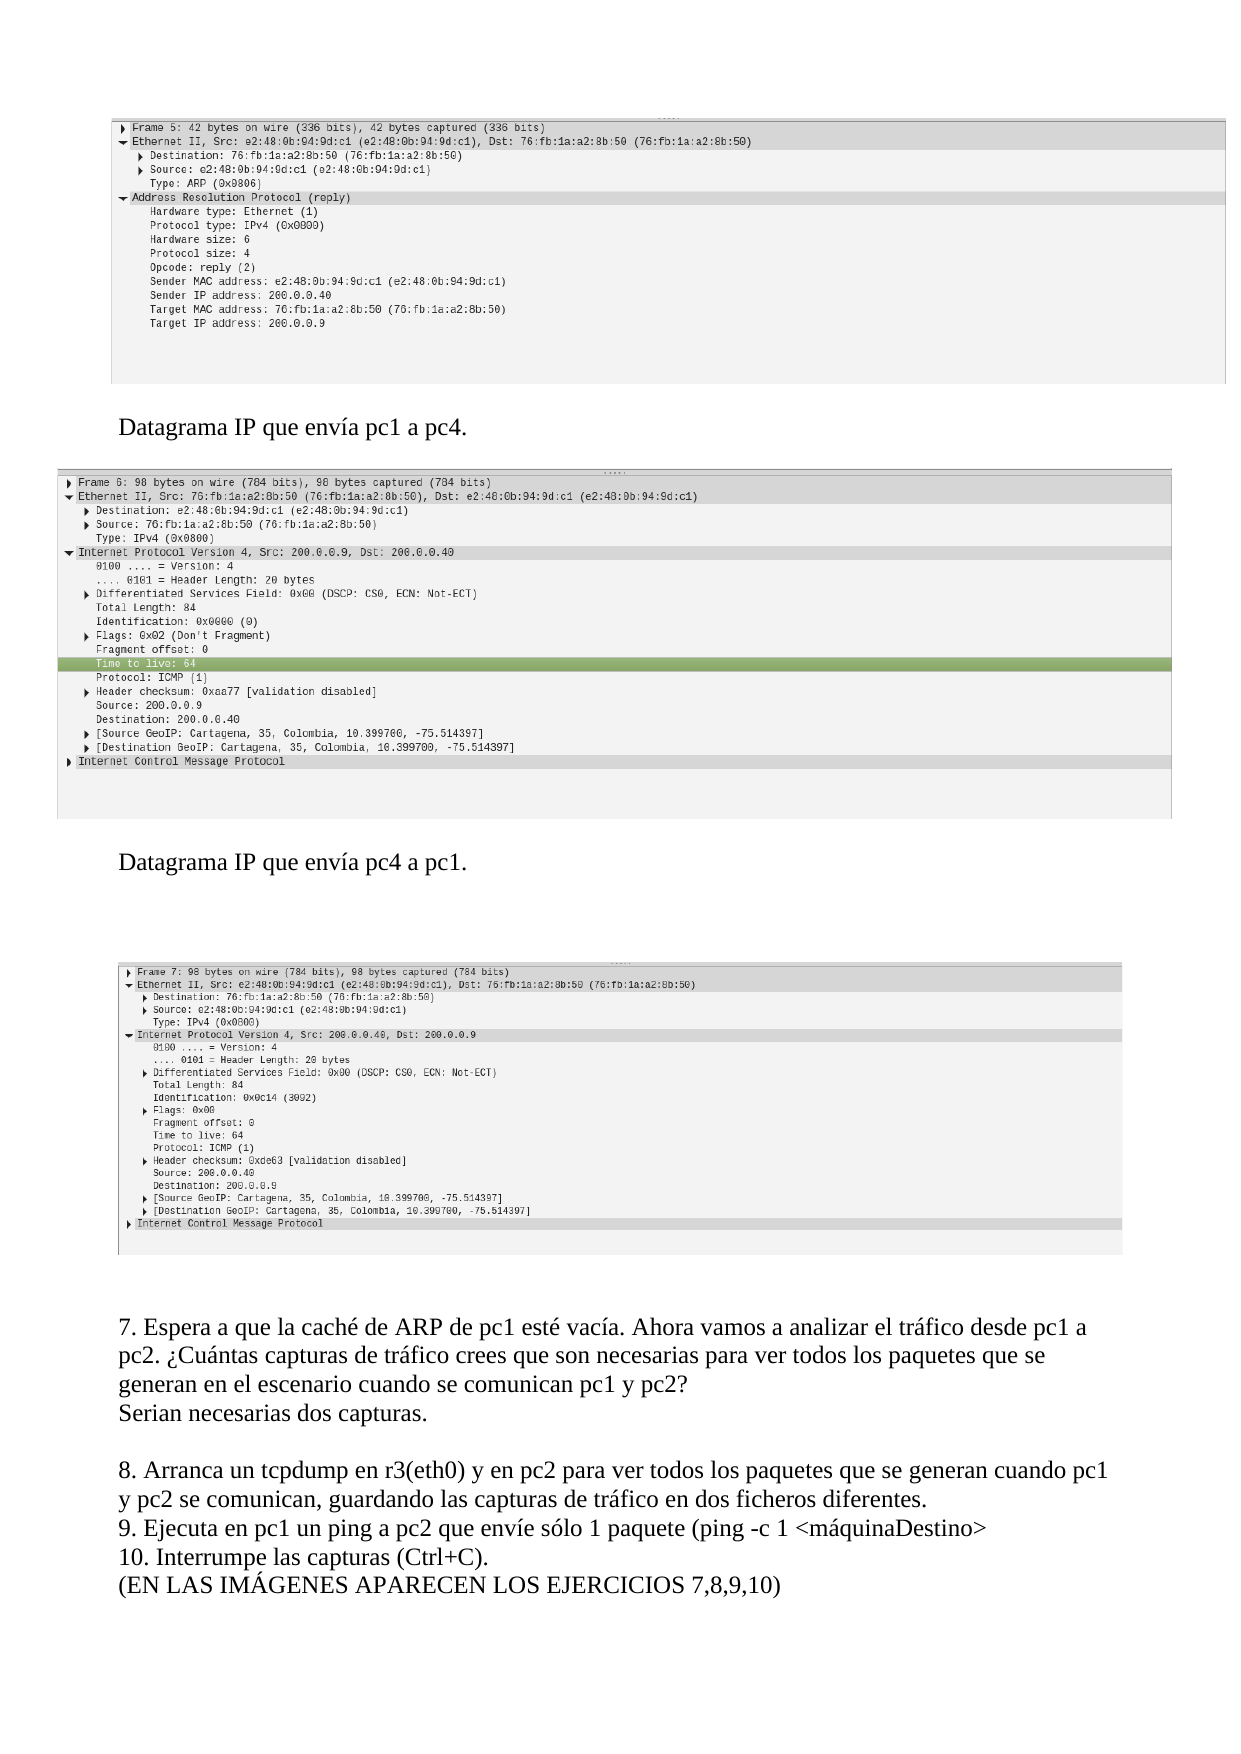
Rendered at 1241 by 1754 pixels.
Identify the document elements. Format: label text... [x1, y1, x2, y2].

text 7. Espera a que la caché de ARP de pc1 esté vacía. Ahora vamos a analizar el tráfico desde pc1 a pc2. ¿Cuántas capturas de tráfico crees que son necesarias para ver todos los paquetes que se generan en el escenario cuando se comunican pc1 y pc2? [118, 1312, 1122, 1398]
text Serian necesarias dos capturas. [118, 1398, 1122, 1427]
text 10. Interrumpe las capturas (Ctrl+C). [118, 1542, 1122, 1570]
picture [111, 118, 1226, 384]
text Datagrama IP que envía pc4 a pc1. [118, 847, 1122, 876]
text 9. Ejecuta en pc1 un ping a pc2 que envíe sólo 1 paquete (ping -c 1 <máquinaDestino> [118, 1513, 1122, 1542]
text 8. Arranca un tcpdump en r3(eth0) y en pc2 para ver todos los paquetes que se generan cuando pc1 y pc2 se comunican, guardando las capturas de tráfico en dos ficheros diferentes. [927, 1455, 1122, 1513]
text (EN LAS IMÁGENES APARECEN LOS EJERCICIOS 7,8,9,10) [118, 1570, 1122, 1599]
text Datagrama IP que envía pc1 a pc4. [118, 412, 1122, 441]
picture [118, 962, 1123, 1255]
picture [57, 468, 1172, 819]
